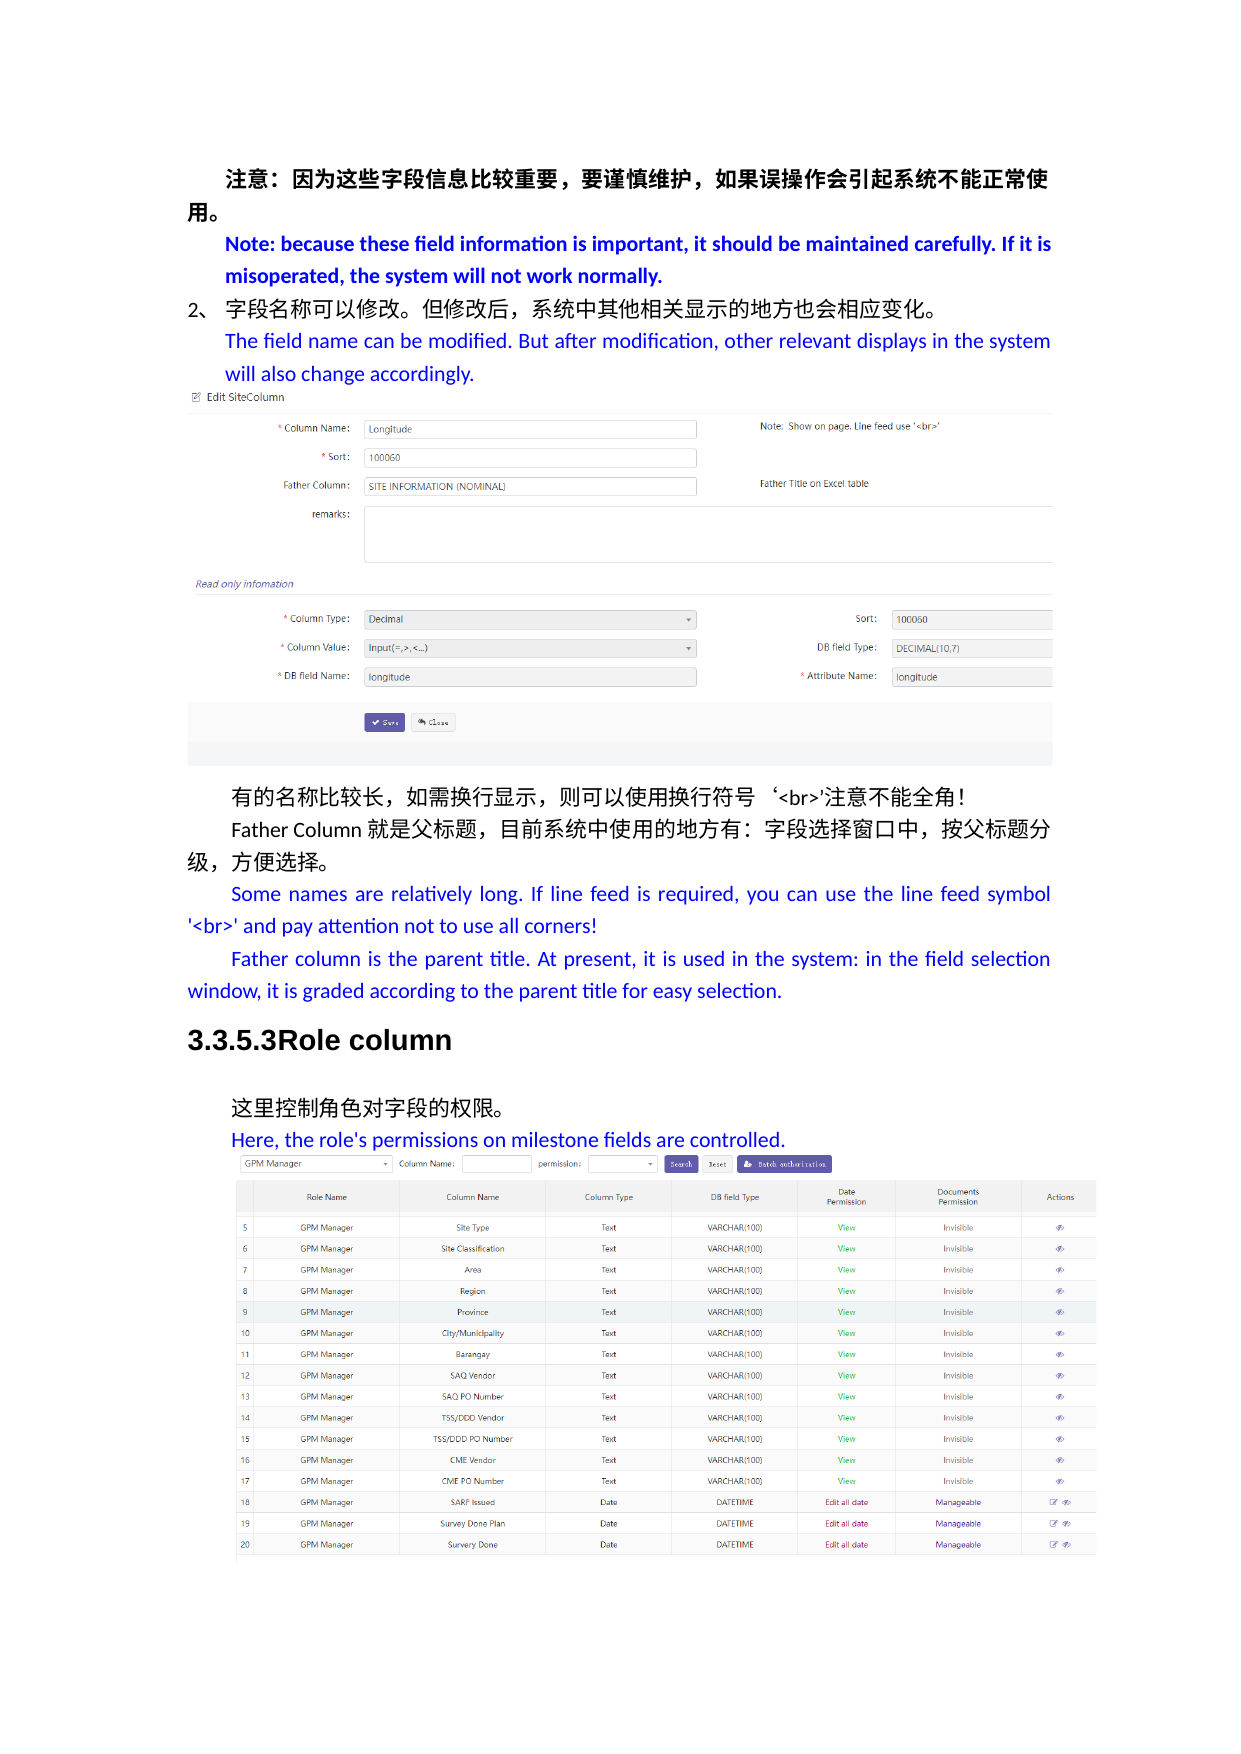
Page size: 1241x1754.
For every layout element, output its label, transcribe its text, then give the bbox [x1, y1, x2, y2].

text Father Column就是父标题，目前系统中使用的地方有：字段选择窗口中，按父标题分级，方便选择。 [187, 812, 1053, 877]
picture [231, 1155, 1097, 1563]
picture [187, 389, 1053, 766]
text 有的名称比较长，如需换行显示，则可以使用换行符号‘<br>’注意不能全角！ [187, 779, 1053, 812]
text 这里控制角色对字段的权限。 [187, 1091, 1053, 1123]
text Here, the role's permissions on milestone fields are controlled. [187, 1123, 1053, 1156]
text Some names are relatively long. If line feed is required, you can use the line feed symbol '<br>' and pay attention not to use all corners! [187, 877, 1053, 942]
text 注意：因为这些字段信息比较重要，要谨慎维护，如果误操作会引起系统不能正常使用。 [187, 162, 1053, 227]
text Father column is the parent title. At present, it is used in the system: in the field selection window, it is graded according to the parent title for easy selection. [187, 942, 1053, 1007]
list 字段名称可以修改。但修改后，系统中其他相关显示的地方也会相应变化。 [187, 292, 1053, 324]
text Note: because these field information is important, it should be maintained carefully. If it is misoperated, the system will not work normally. [225, 227, 1053, 292]
subtitle Role column [187, 1007, 1053, 1072]
list The field name can be modified. But after modification, other relevant displays in the system will also change accordingly. [225, 324, 1053, 389]
